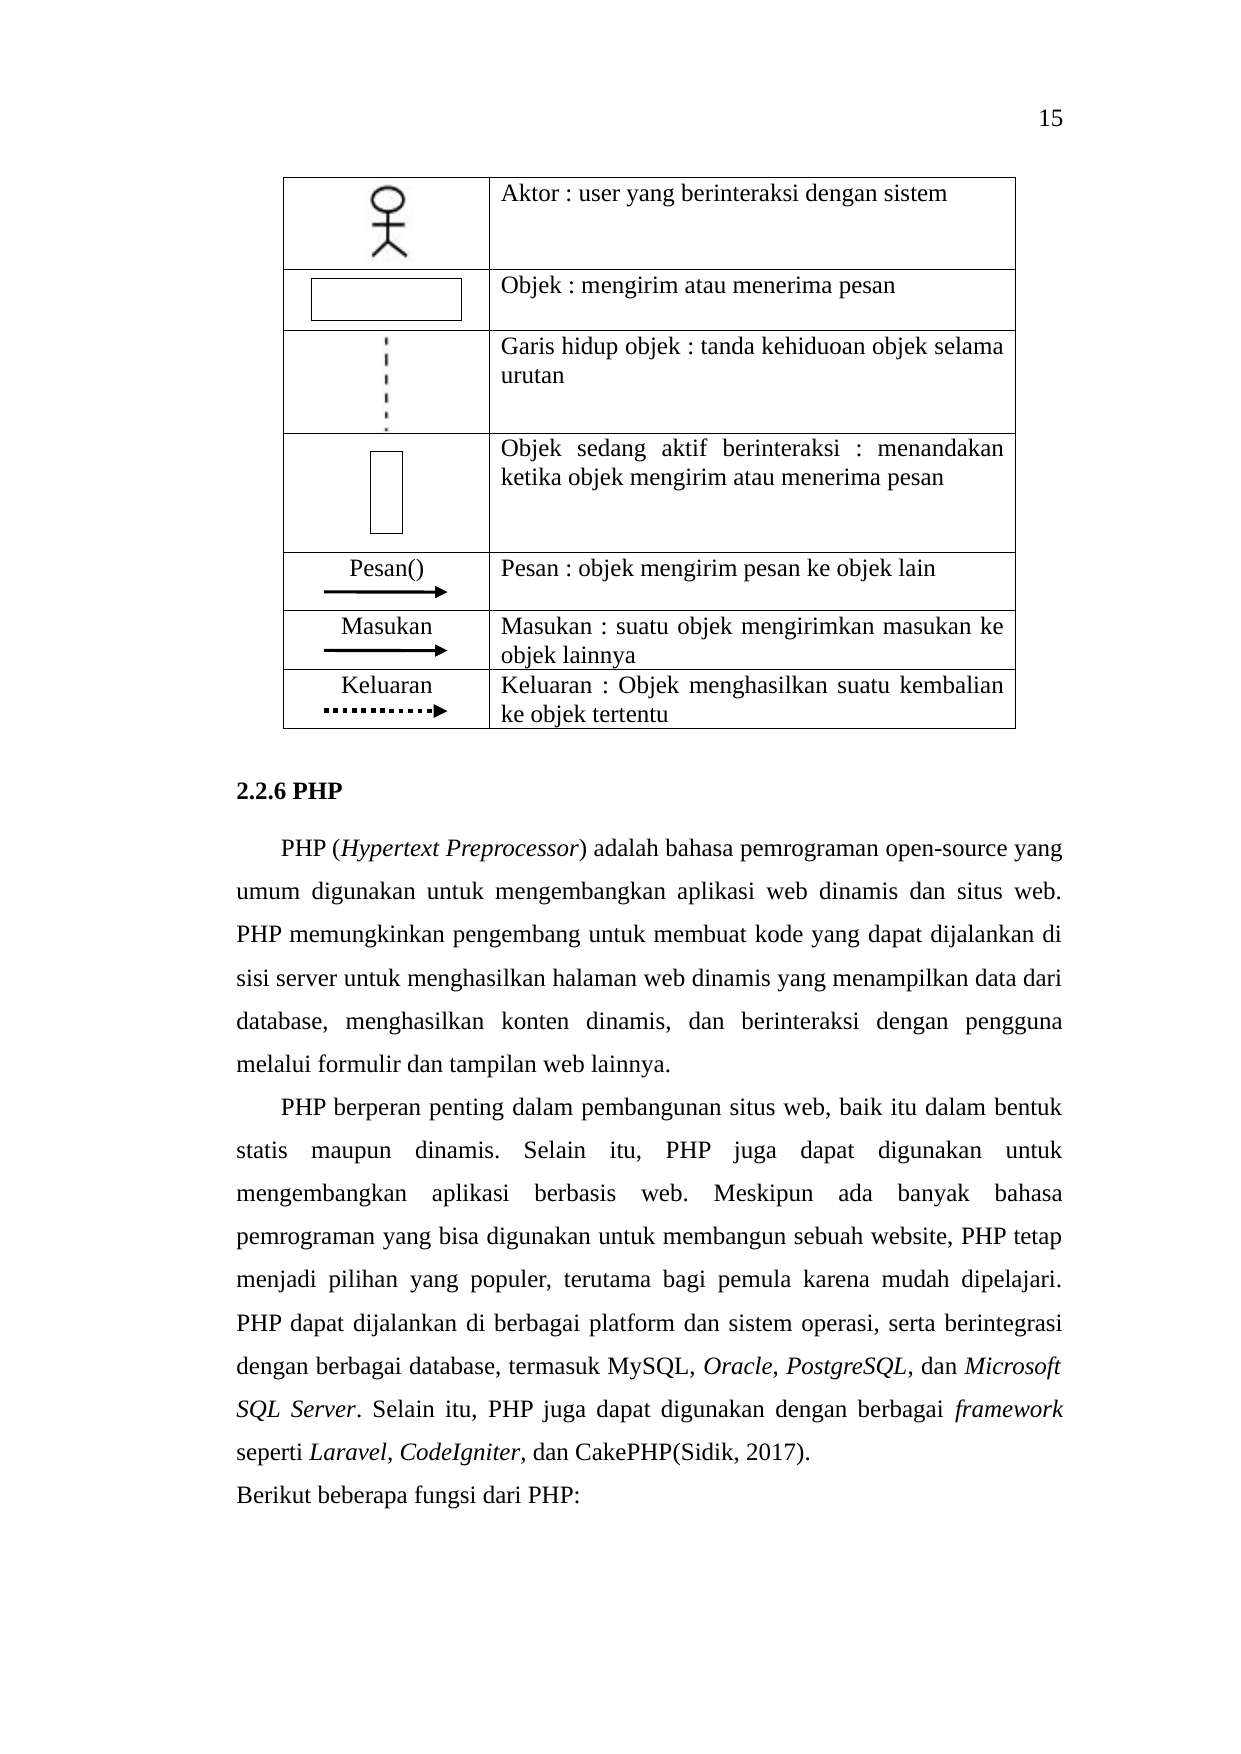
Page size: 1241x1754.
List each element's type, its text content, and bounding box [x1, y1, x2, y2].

table_cell [284, 270, 489, 330]
table_cell Masukan [284, 611, 489, 669]
table_cell [284, 434, 489, 552]
subtitle PHP [236, 776, 1063, 804]
picture [371, 331, 403, 433]
table_cell Objek sedang aktif berinteraksi : menandakan ketika objek mengirim atau menerima pesan [490, 434, 1015, 552]
text PHP (Hypertext Preprocessor) adalah bahasa pemrograman open-source yang umum digunakan untuk mengembangkan aplikasi web dinamis dan situs web. PHP memungkinkan pengembang untuk membuat kode yang dapat dijalankan di sisi server untuk menghasilkan halaman web dinamis yang menampilkan data dari database, menghasilkan konten dinamis, dan berinteraksi dengan pengguna melalui formulir dan tampilan web lainnya. [236, 833, 1063, 1078]
table_cell [403, 331, 489, 432]
table_cell Pesan : objek mengirim pesan ke objek lain [490, 553, 1015, 610]
table_cell Objek : mengirim atau menerima pesan [490, 270, 1015, 330]
text Berikut beberapa fungsi dari PHP: [236, 1480, 1063, 1509]
table_cell [418, 178, 489, 269]
table_cell Aktor : user yang berinteraksi dengan sistem [490, 178, 1015, 269]
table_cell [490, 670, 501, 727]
table_cell Garis hidup objek : tanda kehiduoan objek selama urutan [490, 331, 1015, 432]
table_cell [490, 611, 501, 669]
picture [355, 178, 418, 269]
text PHP berperan penting dalam pembangunan situs web, baik itu dalam bentuk statis maupun dinamis. Selain itu, PHP juga dapat digunakan untuk mengembangkan aplikasi berbasis web. Meskipun ada banyak bahasa pemrograman yang bisa digunakan untuk membangun sebuah website, PHP tetap menjadi pilihan yang populer, terutama bagi pemula karena mudah dipelajari. PHP dapat dijalankan di berbagai platform dan sistem operasi, serta berintegrasi dengan berbagai database, termasuk MySQL, Oracle, PostgreSQL, dan Microsoft SQL Server. Selain itu, PHP juga dapat digunakan dengan berbagai framework seperti Laravel, CodeIgniter, dan CakePHP(Sidik, 2017). [236, 1092, 1063, 1466]
table_cell Pesan() [284, 553, 489, 610]
table_cell [284, 178, 355, 269]
table_cell Masukan : suatu objek mengirimkan masukan ke objek lainnya [636, 611, 1015, 669]
table_cell Keluaran [284, 670, 489, 727]
table_cell [284, 331, 371, 432]
table_cell Keluaran : Objek menghasilkan suatu kembalian ke objek tertentu [668, 670, 1015, 727]
